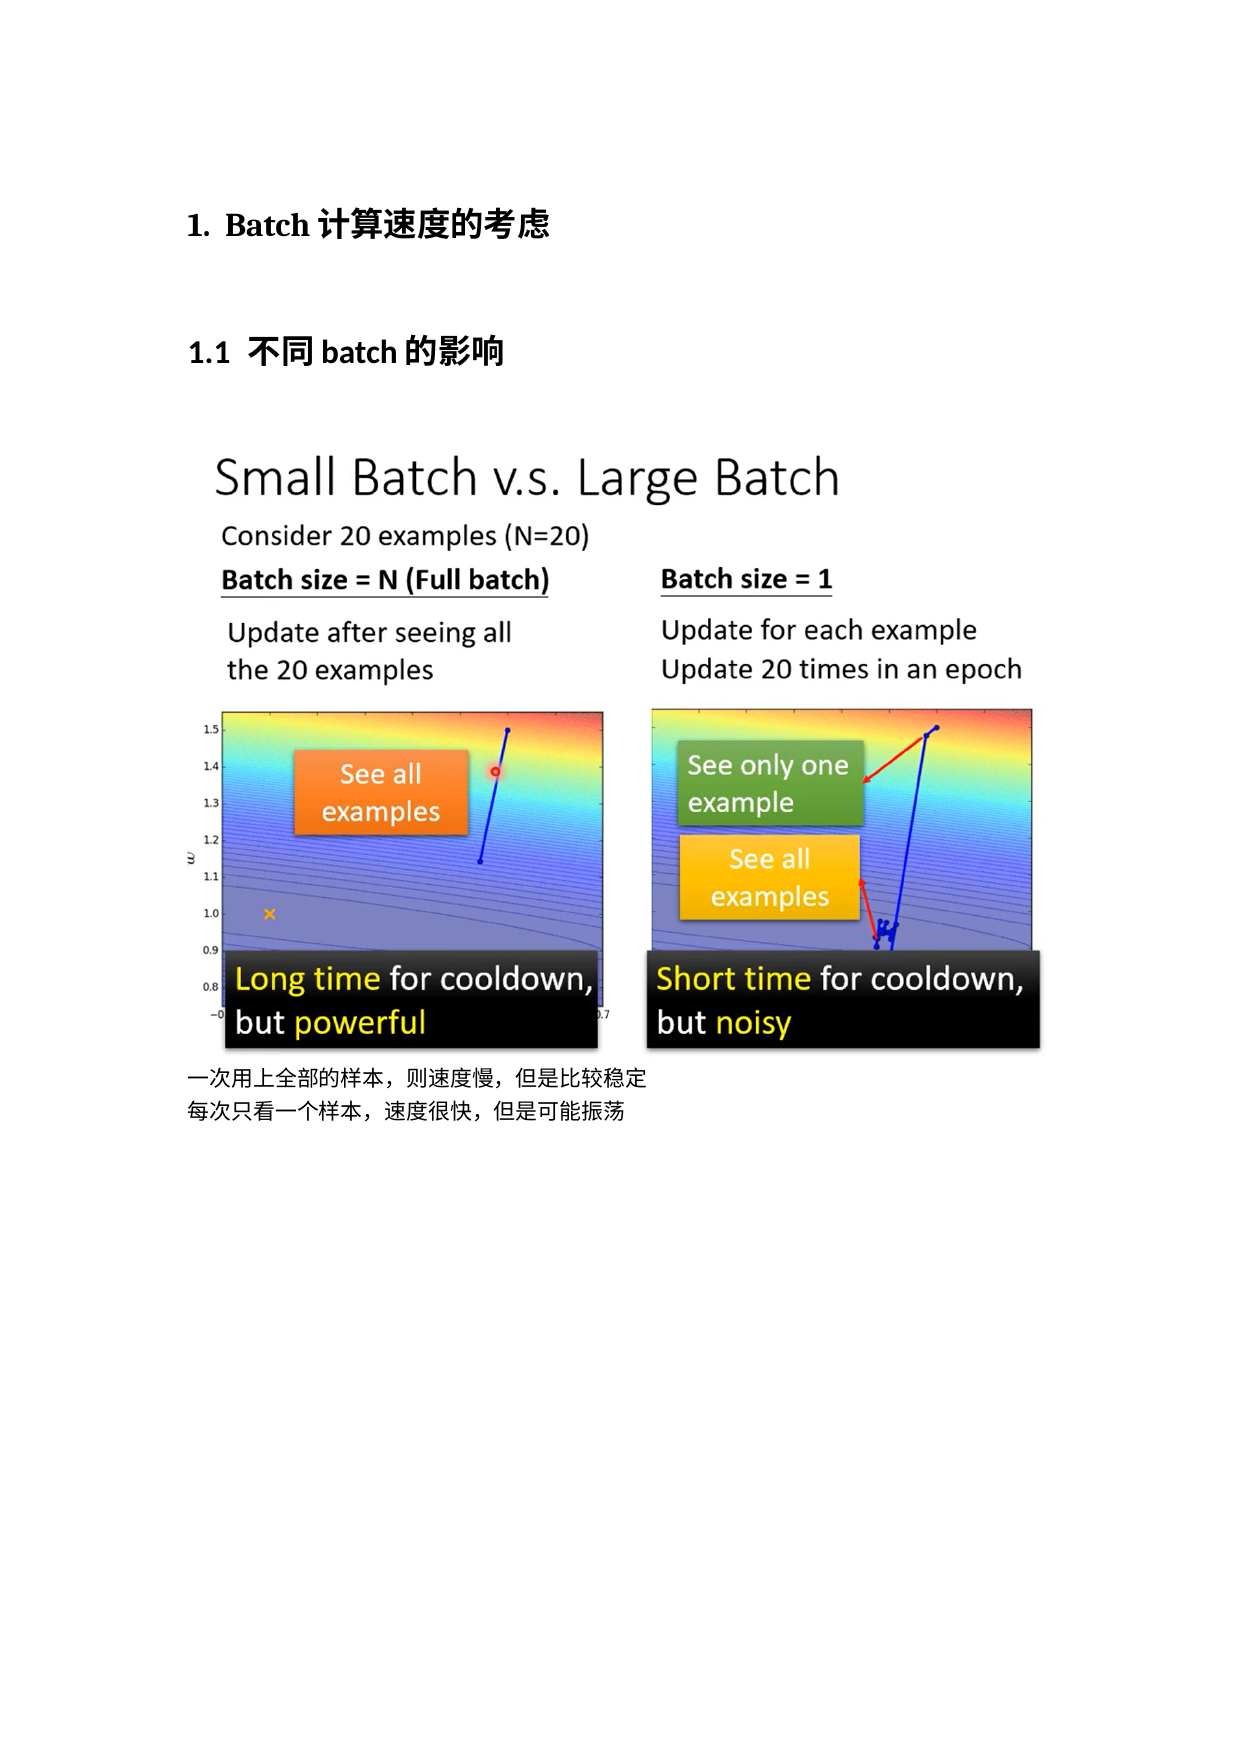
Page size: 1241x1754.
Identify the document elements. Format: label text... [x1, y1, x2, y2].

text 每次只看一个样本，速度很快，但是可能振荡 [187, 1093, 1053, 1126]
subtitle Batch计算速度的考虑 [187, 189, 1053, 254]
picture [187, 443, 1053, 1059]
text 一次用上全部的样本，则速度慢，但是比较稳定 [187, 1061, 1053, 1093]
subtitle 不同batch的影响 [187, 316, 1053, 381]
